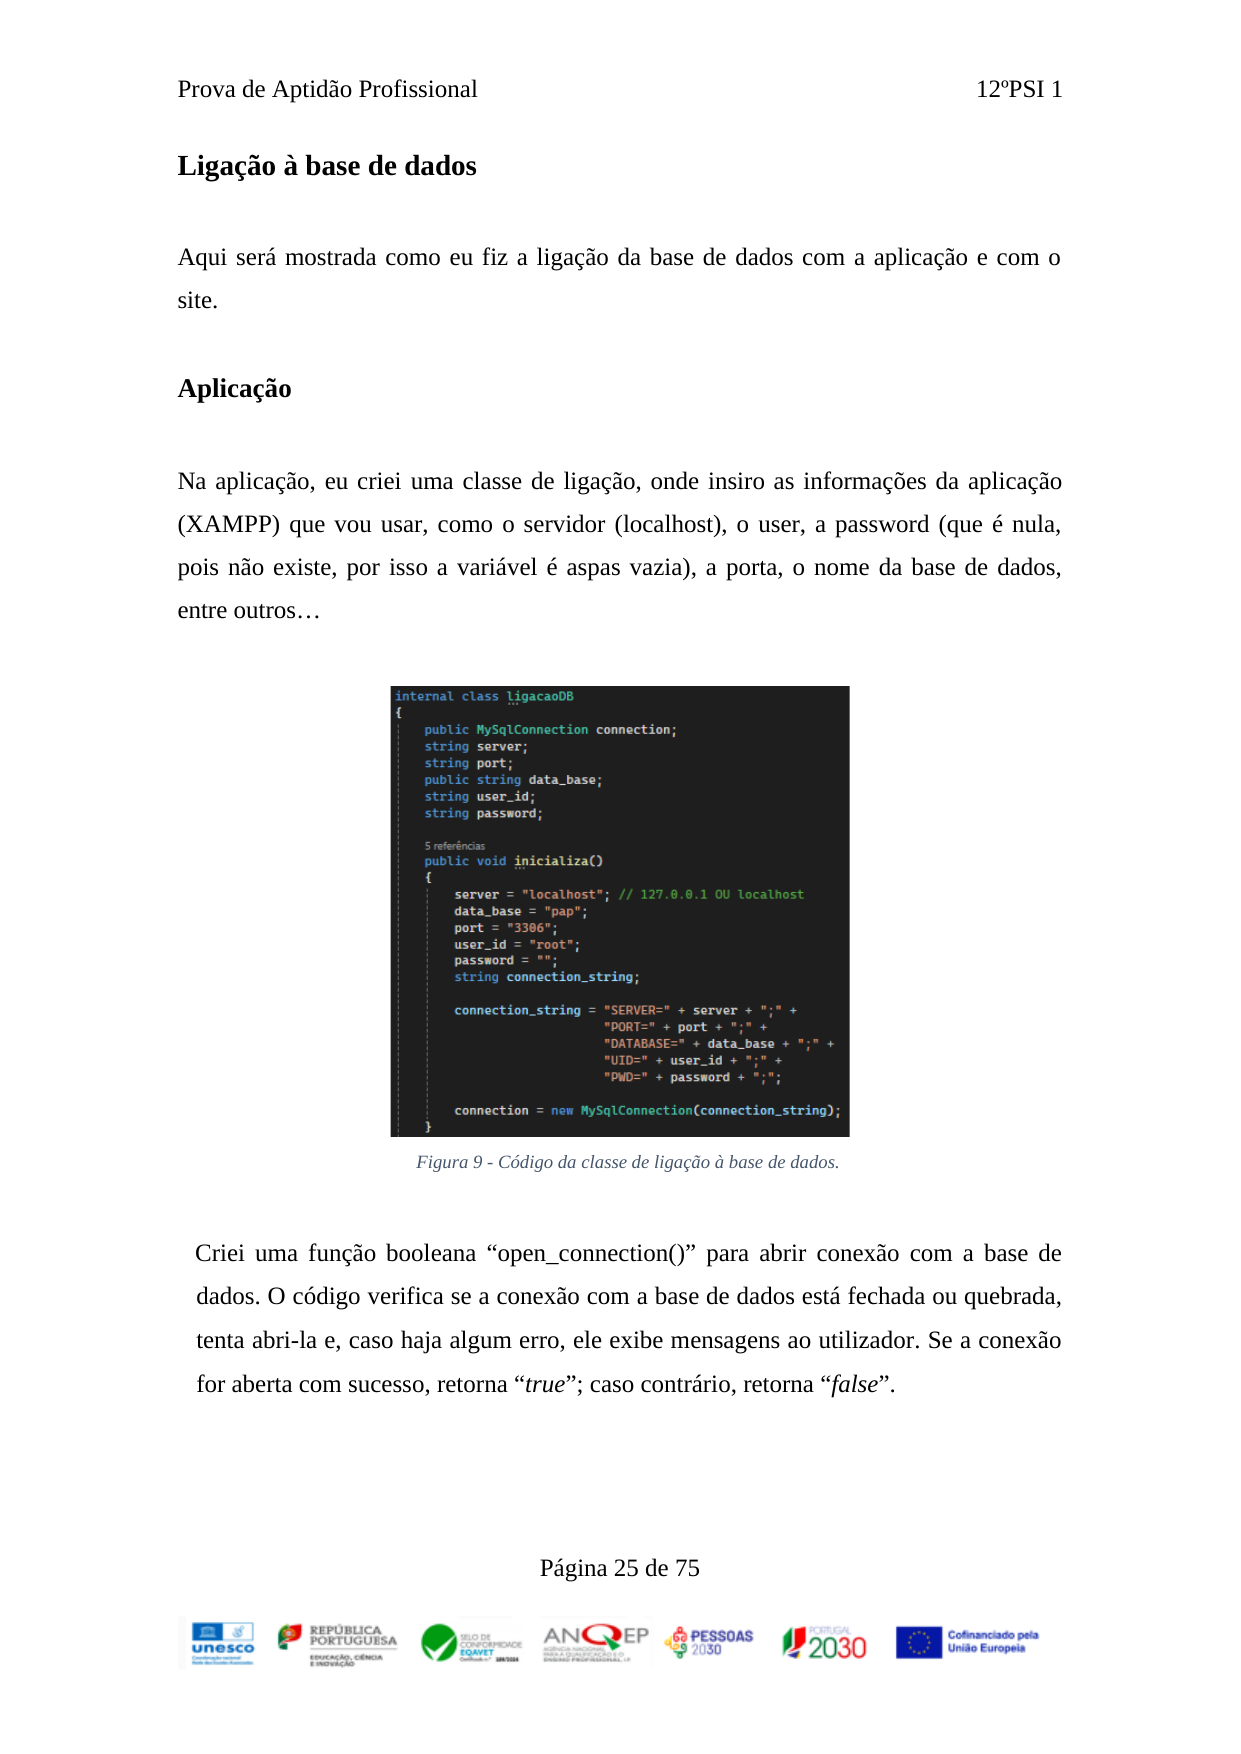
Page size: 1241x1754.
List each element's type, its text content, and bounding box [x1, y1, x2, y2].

text Ligação à base de dados [177, 148, 1063, 181]
text Aqui será mostrada como eu fiz a ligação da base de dados com a aplicação e com o site. [177, 242, 1063, 314]
picture [177, 1615, 1084, 1677]
text Na aplicação, eu criei uma classe de ligação, onde insiro as informações da aplicação (XAMPP) que vou usar, como o servidor (localhost), o user, a password (que é nula, pois não existe, por isso a variável é aspas vazia), a porta, o nome da base de dados, entre outros… [177, 466, 1063, 624]
text Criei uma função booleana “open_connection()” para abrir conexão com a base de dados. O código verifica se a conexão com a base de dados está fechada ou quebrada, tenta abri-la e, caso haja algum erro, ele exibe mensagens ao utilizador. Se a conexão for aberta com sucesso, retorna “true”; caso contrário, retorna “false”. [195, 1238, 1063, 1397]
picture [390, 686, 850, 1137]
text Figura 9 - Código da classe de ligação à base de dados. [195, 1151, 1063, 1173]
text Aplicação [177, 372, 1063, 403]
